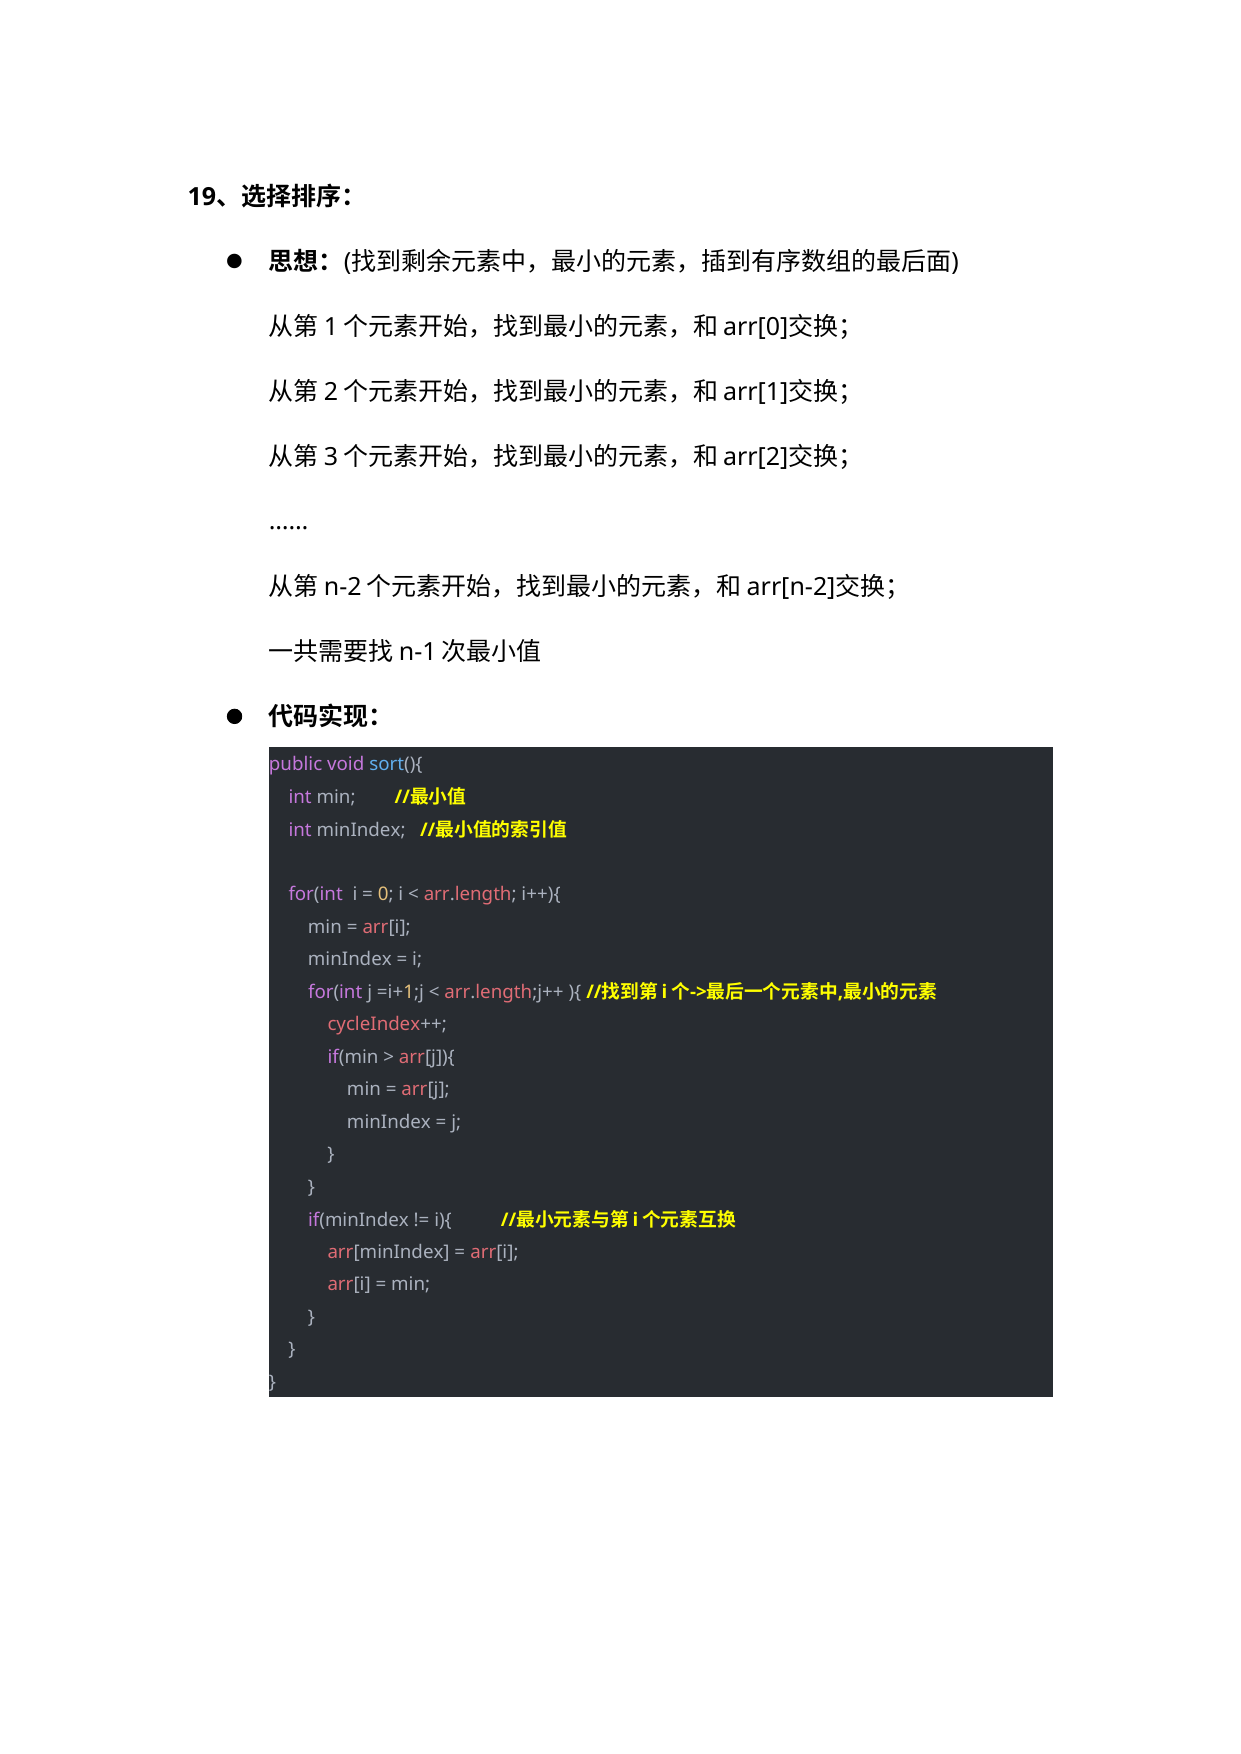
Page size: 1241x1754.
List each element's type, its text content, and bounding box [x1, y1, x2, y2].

list 思想：(找到剩余元素中，最小的元素，插到有序数组的最后面) [225, 227, 1053, 292]
text …… [225, 487, 1053, 552]
text 从第1个元素开始，找到最小的元素，和arr[0]交换； [225, 292, 1053, 357]
list 选择排序： [187, 162, 1053, 227]
text 从第n-2个元素开始，找到最小的元素，和arr[n-2]交换； [225, 552, 1053, 617]
text 从第3个元素开始，找到最小的元素，和arr[2]交换； [225, 422, 1053, 487]
text 从第2个元素开始，找到最小的元素，和arr[1]交换； [225, 357, 1053, 422]
list 代码实现： [225, 682, 1053, 747]
list public void sort(){ int min; //最小值 int minIndex; //最小值的索引值 for(int i = 0; i < arr.length; i++){ min = arr[i]; minIndex = i; for(int j =i+1;j < arr.length;j++ ){ //找到第i个->最后一个元素中,最小的元素 cycleIndex++; if(min > arr[j]){ min = arr[j]; minIndex = j; } } if(minIndex != i){ //最小元素与第i个元素互换 arr[minIndex] = arr[i]; arr[i] = min; } } } [269, 747, 1053, 1397]
text 一共需要找n-1次最小值 [225, 617, 1053, 682]
